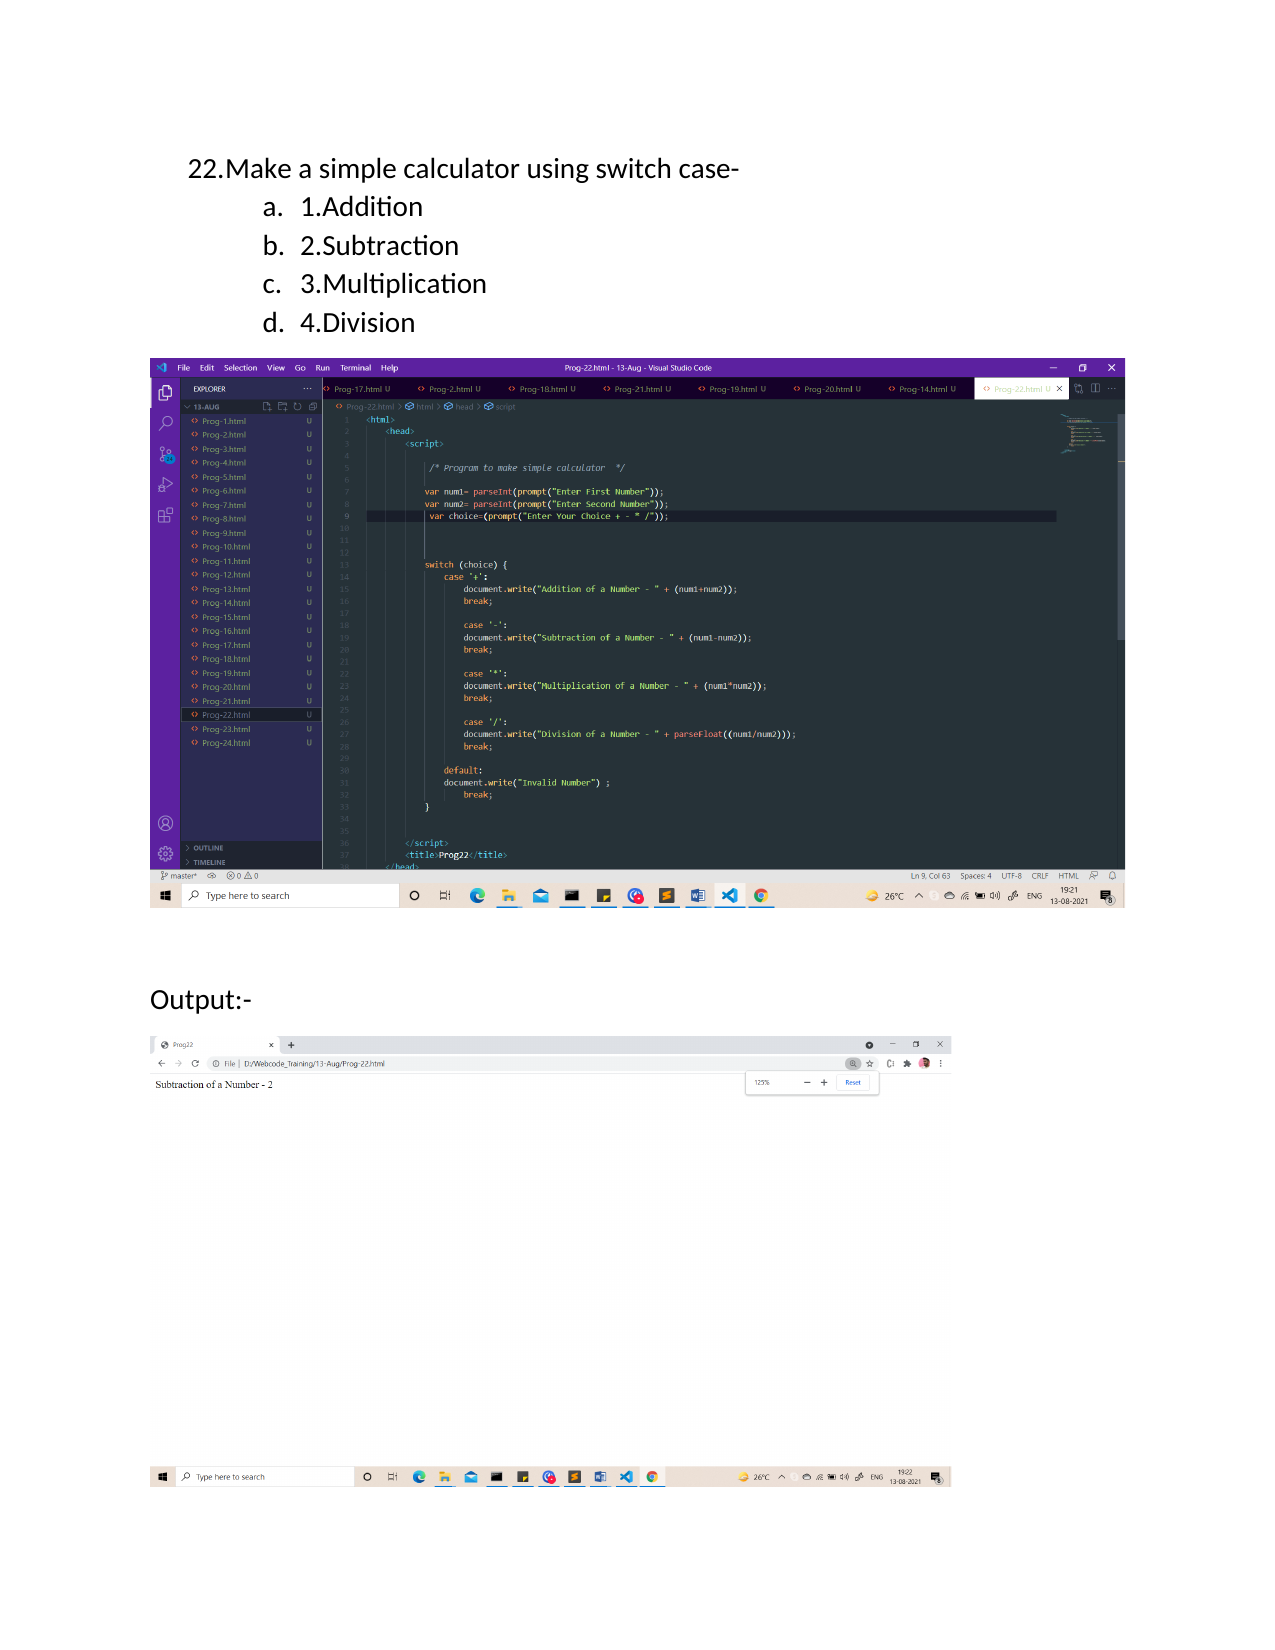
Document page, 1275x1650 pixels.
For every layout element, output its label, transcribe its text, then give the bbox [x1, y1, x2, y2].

list 1.Addition [262, 188, 1125, 224]
picture [150, 358, 1125, 908]
list Make a simple calculator using switch case- [187, 150, 1125, 186]
text Output:- [150, 981, 1125, 1017]
list 4.Division [262, 304, 1125, 339]
picture [150, 1036, 952, 1487]
list 2.Subtraction [262, 227, 1125, 262]
list 3.Multiplication [262, 265, 1125, 301]
